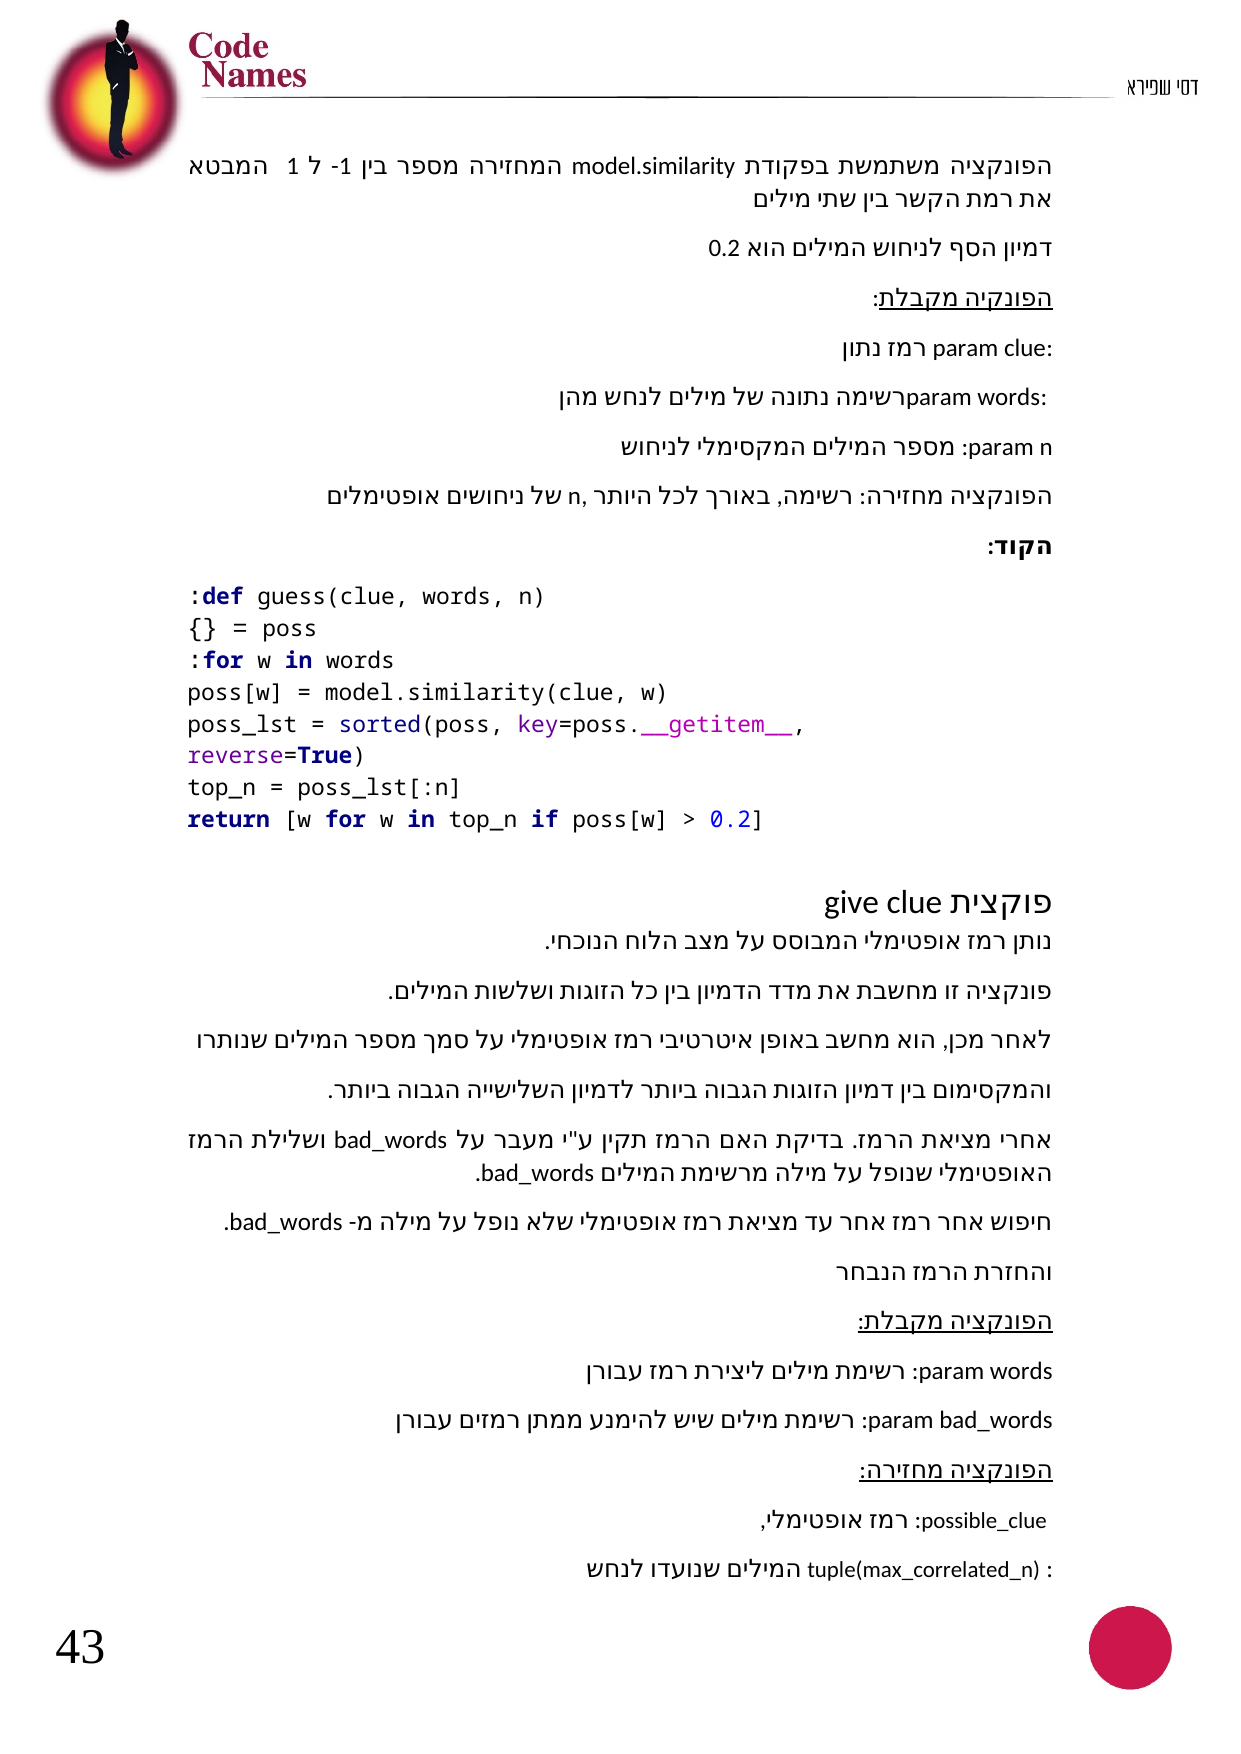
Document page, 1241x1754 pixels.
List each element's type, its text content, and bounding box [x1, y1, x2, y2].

picture [1067, 1581, 1196, 1714]
text הפונקציה מחזירה: רשימה, באורך לכל היותר ,n של ניחושים אופטימלים [187, 480, 1053, 511]
text הפונקציה משתמשת בפקודת model.similarity המחזירה מספר בין 1- ל 1 המבטא את רמת הקשר בין שתי מילים [187, 150, 1053, 213]
text : tuple(max_correlated_n) המילים שנועדו לנחש [187, 1553, 1053, 1584]
text הפונקציה מחזירה: [187, 1454, 1053, 1485]
text דמיון הסף לניחוש המילים הוא 0.2 [187, 232, 1053, 263]
picture [0, 0, 1234, 189]
subtitle פוקצית give clue [187, 882, 1053, 922]
text param words: רשימת מילים ליצירת רמז עבורן [187, 1355, 1053, 1386]
text נותן רמז אופטימלי המבוסס על מצב הלוח הנוכחי. [187, 926, 1053, 956]
text param bad_words: רשימת מילים שיש להימנע ממתן רמזים עבורן [187, 1405, 1053, 1435]
text הפונקציה מקבלת: [187, 1306, 1053, 1336]
text פונקציה זו מחשבת את מדד הדמיון בין כל הזוגות ושלשות המילים. [187, 975, 1053, 1006]
text והחזרת הרמז הנבחר [187, 1256, 1053, 1286]
text הקוד: [187, 530, 1053, 561]
text def guess(clue, words, n): poss = {} for w in words: poss[w] = model.similarity(clue, w) poss_lst = sorted(poss, key=poss.__getitem__, reverse=True) top_n = poss_lst[:n] return [w for w in top_n if poss[w] > 0.2] [187, 579, 1053, 835]
text חיפוש אחר רמז אחר עד מציאת רמז אופטימלי שלא נופל על מילה מ- bad_words. [187, 1206, 1053, 1237]
text אחרי מציאת הרמז. בדיקת האם הרמז תקין ע"י מעבר על bad_words ושלילת הרמז האופטימלי שנופל על מילה מרשימת המילים bad_words. [187, 1124, 1053, 1187]
text הפונקיה מקבלת: [187, 282, 1053, 313]
text לאחר מכן, הוא מחשב באופן איטרטיבי רמז אופטימלי על סמך מספר המילים שנותרו [187, 1025, 1053, 1055]
text :param clue רמז נתון [187, 332, 1053, 362]
text :param wordsרשימה נתונה של מילים לנחש מהן [187, 381, 1053, 412]
text והמקסימום בין דמיון הזוגות הגבוה ביותר לדמיון השלישייה הגבוה ביותר. [187, 1074, 1053, 1105]
text possible_clue: רמז אופטימלי, [187, 1504, 1053, 1534]
text param n: מספר המילים המקסימלי לניחוש [187, 431, 1053, 461]
